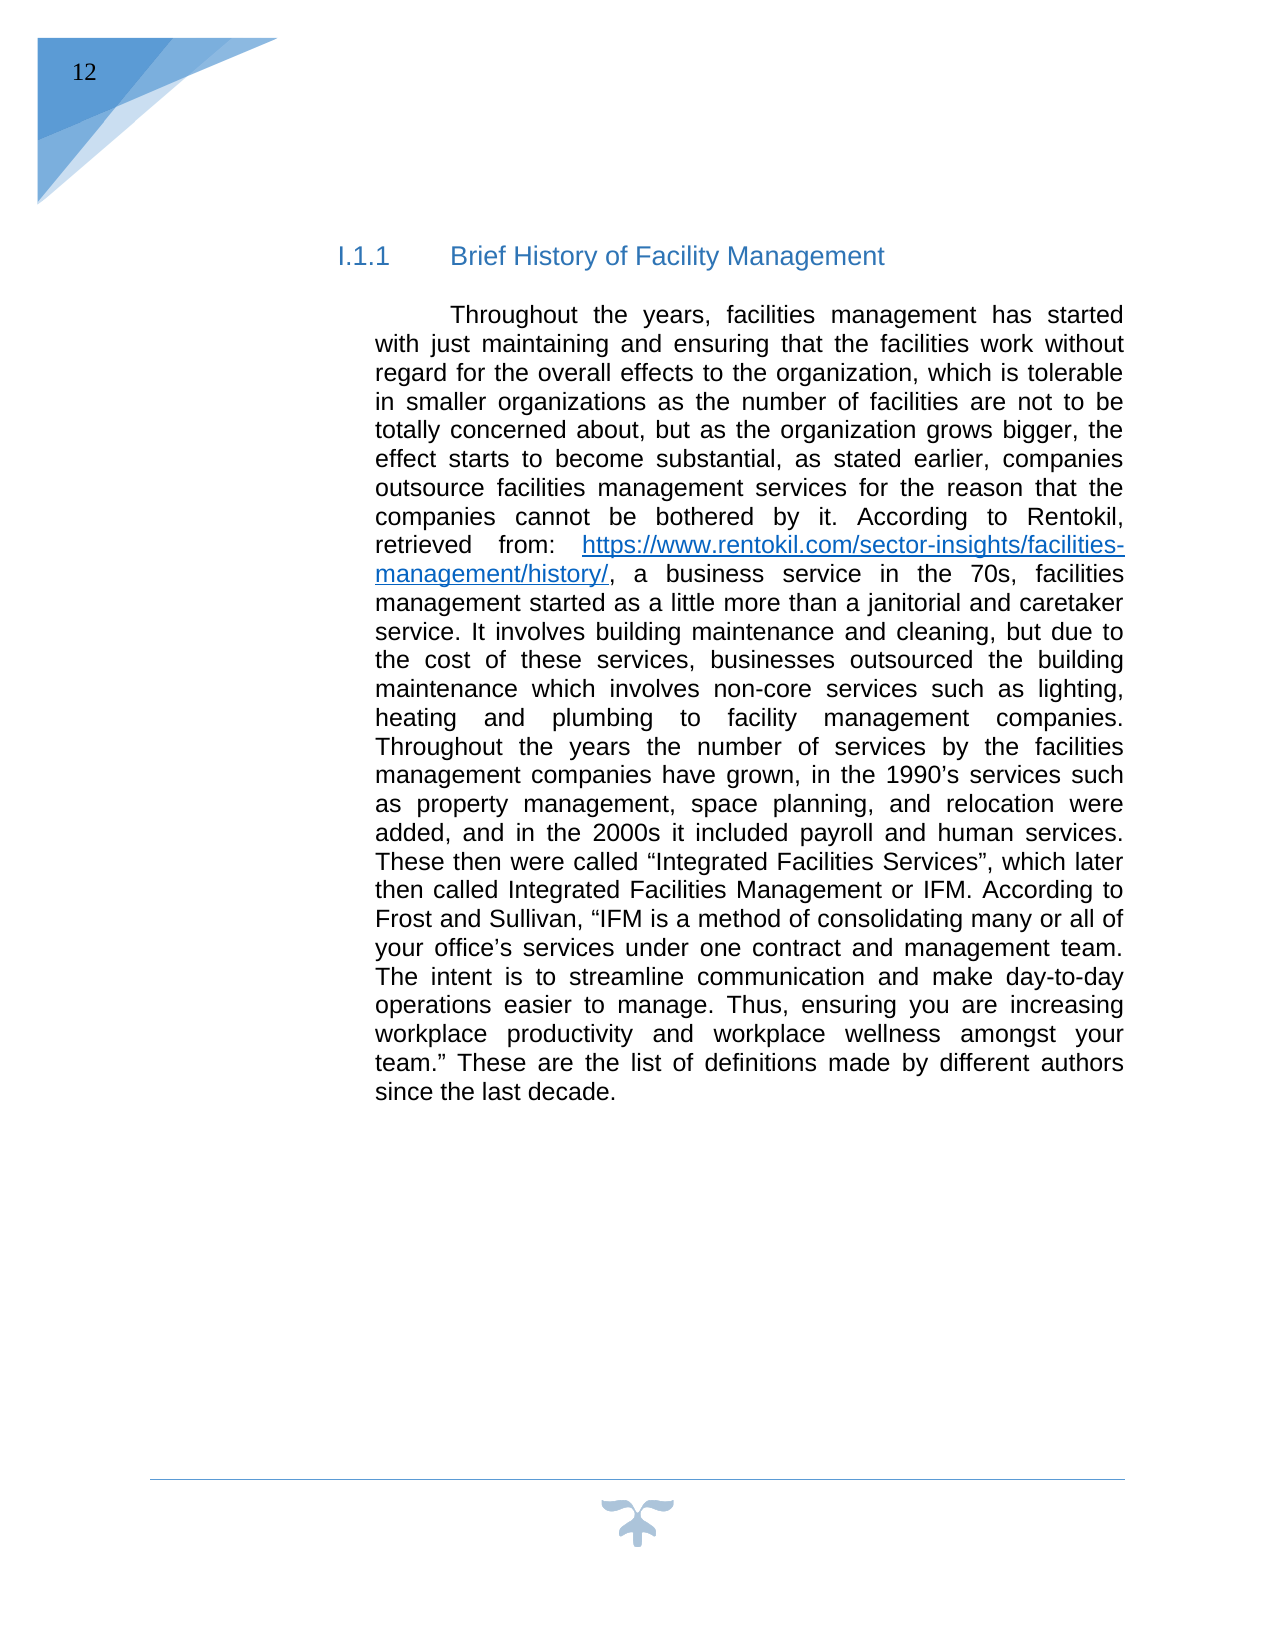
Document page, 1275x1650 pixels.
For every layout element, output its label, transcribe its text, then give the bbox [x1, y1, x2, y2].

subtitle Brief History of Facility Management [337, 240, 1125, 272]
picture [37, 37, 279, 206]
text Throughout the years, facilities management has started with just maintaining and ensuring that the facilities work without regard for the overall effects to the organization, which is tolerable in smaller organizations as the number of facilities are not to be totally concerned about, but as the organization grows bigger, the effect starts to become substantial, as stated earlier, companies outsource facilities management services for the reason that the companies cannot be bothered by it. According to Rentokil, retrieved from: https://www.rentokil.com/sector-insights/facilities-management/history/, a business service in the 70s, facilities management started as a little more than a janitorial and caretaker service. It involves building maintenance and cleaning, but due to the cost of these services, businesses outsourced the building maintenance which involves non-core services such as lighting, heating and plumbing to facility management companies. Throughout the years the number of services by the facilities management companies have grown, in the 1990’s services such as property management, space planning, and relocation were added, and in the 2000s it included payroll and human services. These then were called “Integrated Facilities Services”, which later then called Integrated Facilities Management or IFM. According to Frost and Sullivan, “IFM is a method of consolidating many or all of your office’s services under one contract and management team. The intent is to streamline communication and make day-to-day operations easier to manage. Thus, ensuring you are increasing workplace productivity and workplace wellness amongst your team.” These are the list of definitions made by different authors since the last decade. [375, 300, 1125, 1105]
